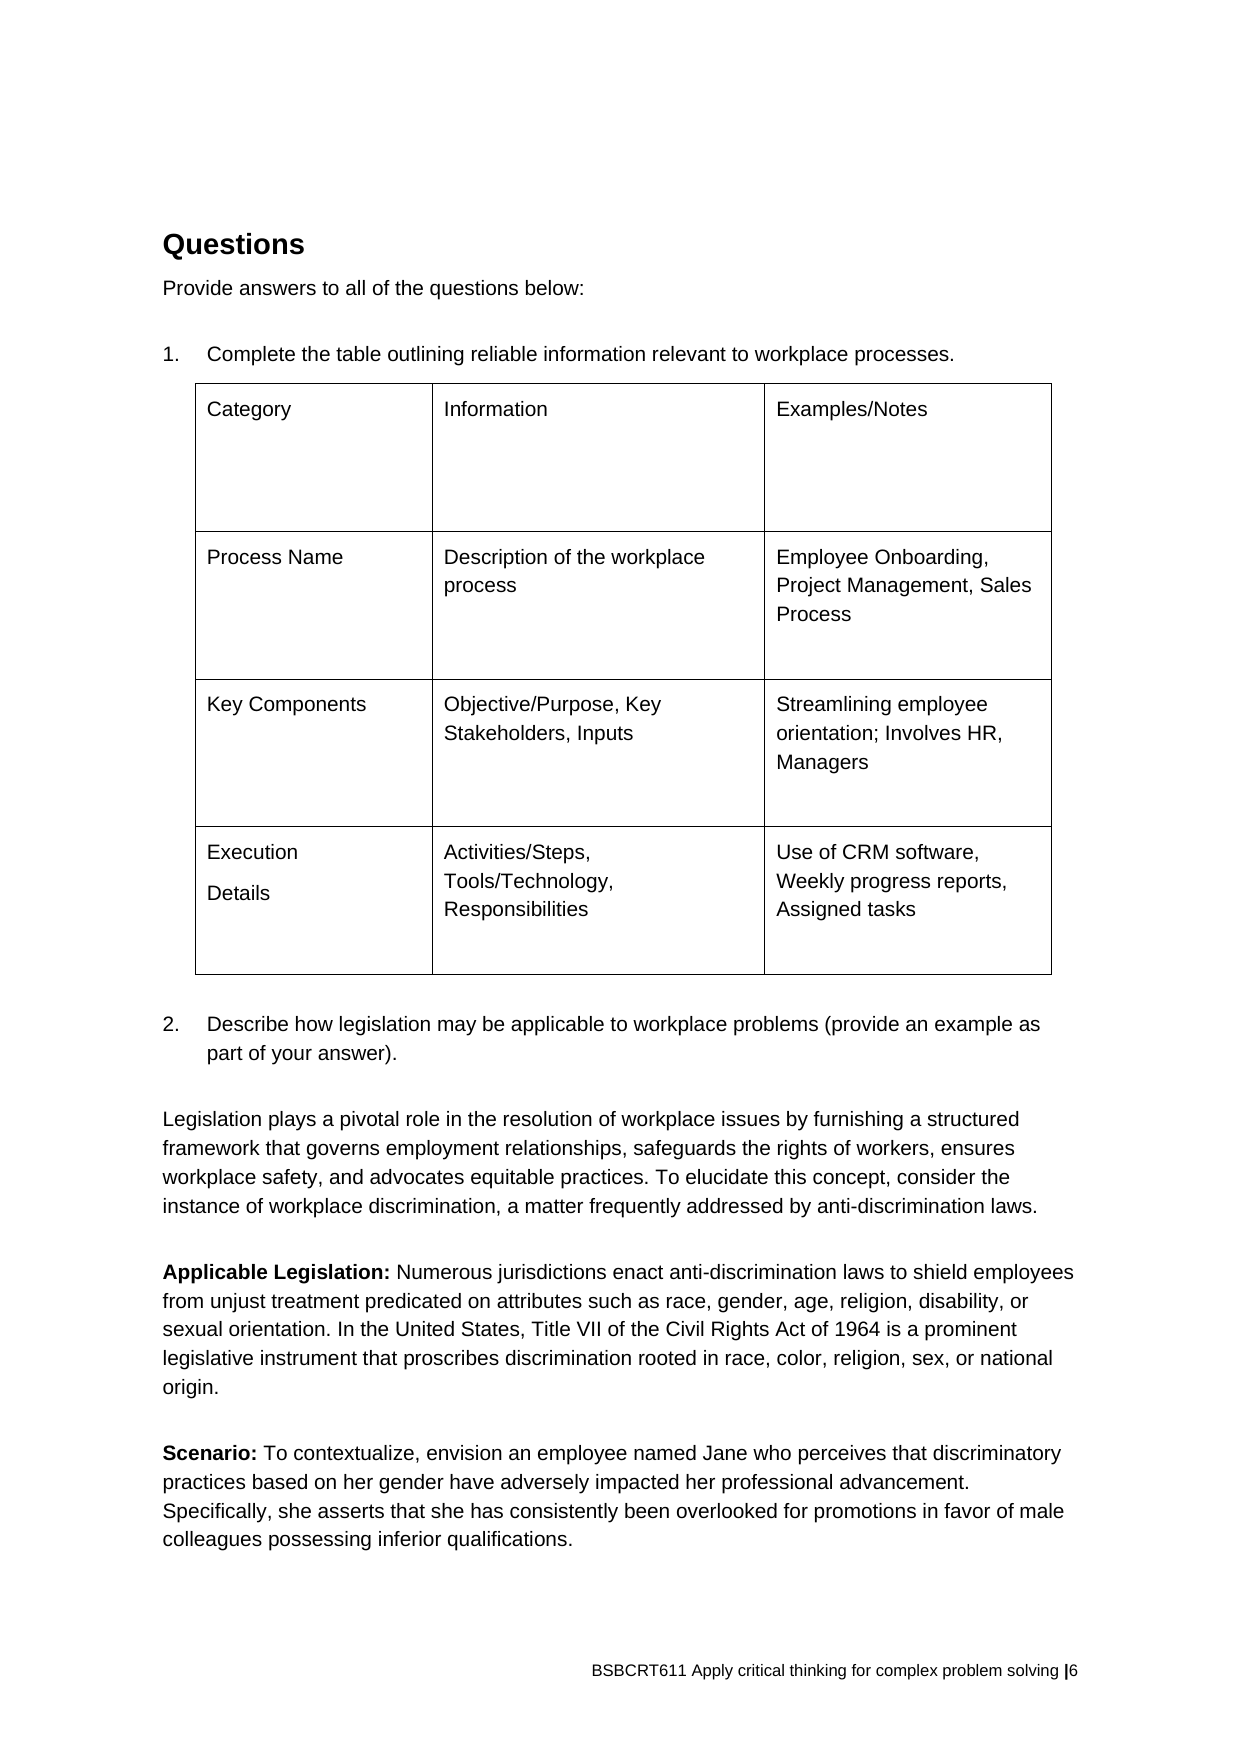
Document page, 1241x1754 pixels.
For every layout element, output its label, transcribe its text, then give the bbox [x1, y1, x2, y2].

table_header Category [196, 384, 432, 531]
table_cell Activities/Steps, Tools/Technology, Responsibilities [433, 827, 764, 974]
text Complete the table outlining reliable information relevant to workplace processes. [162, 342, 1078, 366]
text Provide answers to all of the questions below: [162, 276, 1078, 300]
table_header Information [433, 384, 764, 531]
subtitle Questions [162, 227, 1078, 261]
table_cell Description of the workplace process [433, 532, 764, 678]
table_cell Execution Details [196, 827, 432, 974]
table_cell Objective/Purpose, Key Stakeholders, Inputs [433, 680, 764, 826]
table_header Examples/Notes [765, 384, 1051, 531]
table_cell Use of CRM software, Weekly progress reports, Assigned tasks [765, 827, 1051, 974]
table_cell Key Components [196, 680, 432, 826]
list Scenario: To contextualize, envision an employee named Jane who perceives that discriminatory practices based on her gender have adversely impacted her professional advancement. Specifically, she asserts that she has consistently been overlooked for promotions in favor of male colleagues possessing inferior qualifications. [162, 1441, 1078, 1551]
table_cell Streamlining employee orientation; Involves HR, Managers [765, 680, 1051, 826]
list Legislation plays a pivotal role in the resolution of workplace issues by furnishing a structured framework that governs employment relationships, safeguards the rights of workers, ensures workplace safety, and advocates equitable practices. To elucidate this concept, consider the instance of workplace discrimination, a matter frequently addressed by anti-discrimination laws. [162, 1107, 1078, 1217]
table_cell Process Name [196, 532, 432, 678]
table_cell Employee Onboarding, Project Management, Sales Process [765, 532, 1051, 678]
list Applicable Legislation: Numerous jurisdictions enact anti-discrimination laws to shield employees from unjust treatment predicated on attributes such as race, gender, age, religion, disability, or sexual orientation. In the United States, Title VII of the Civil Rights Act of 1964 is a prominent legislative instrument that proscribes discrimination rooted in race, color, religion, sex, or national origin. [162, 1260, 1078, 1399]
text Describe how legislation may be applicable to workplace problems (provide an example as part of your answer). [162, 1012, 1078, 1065]
